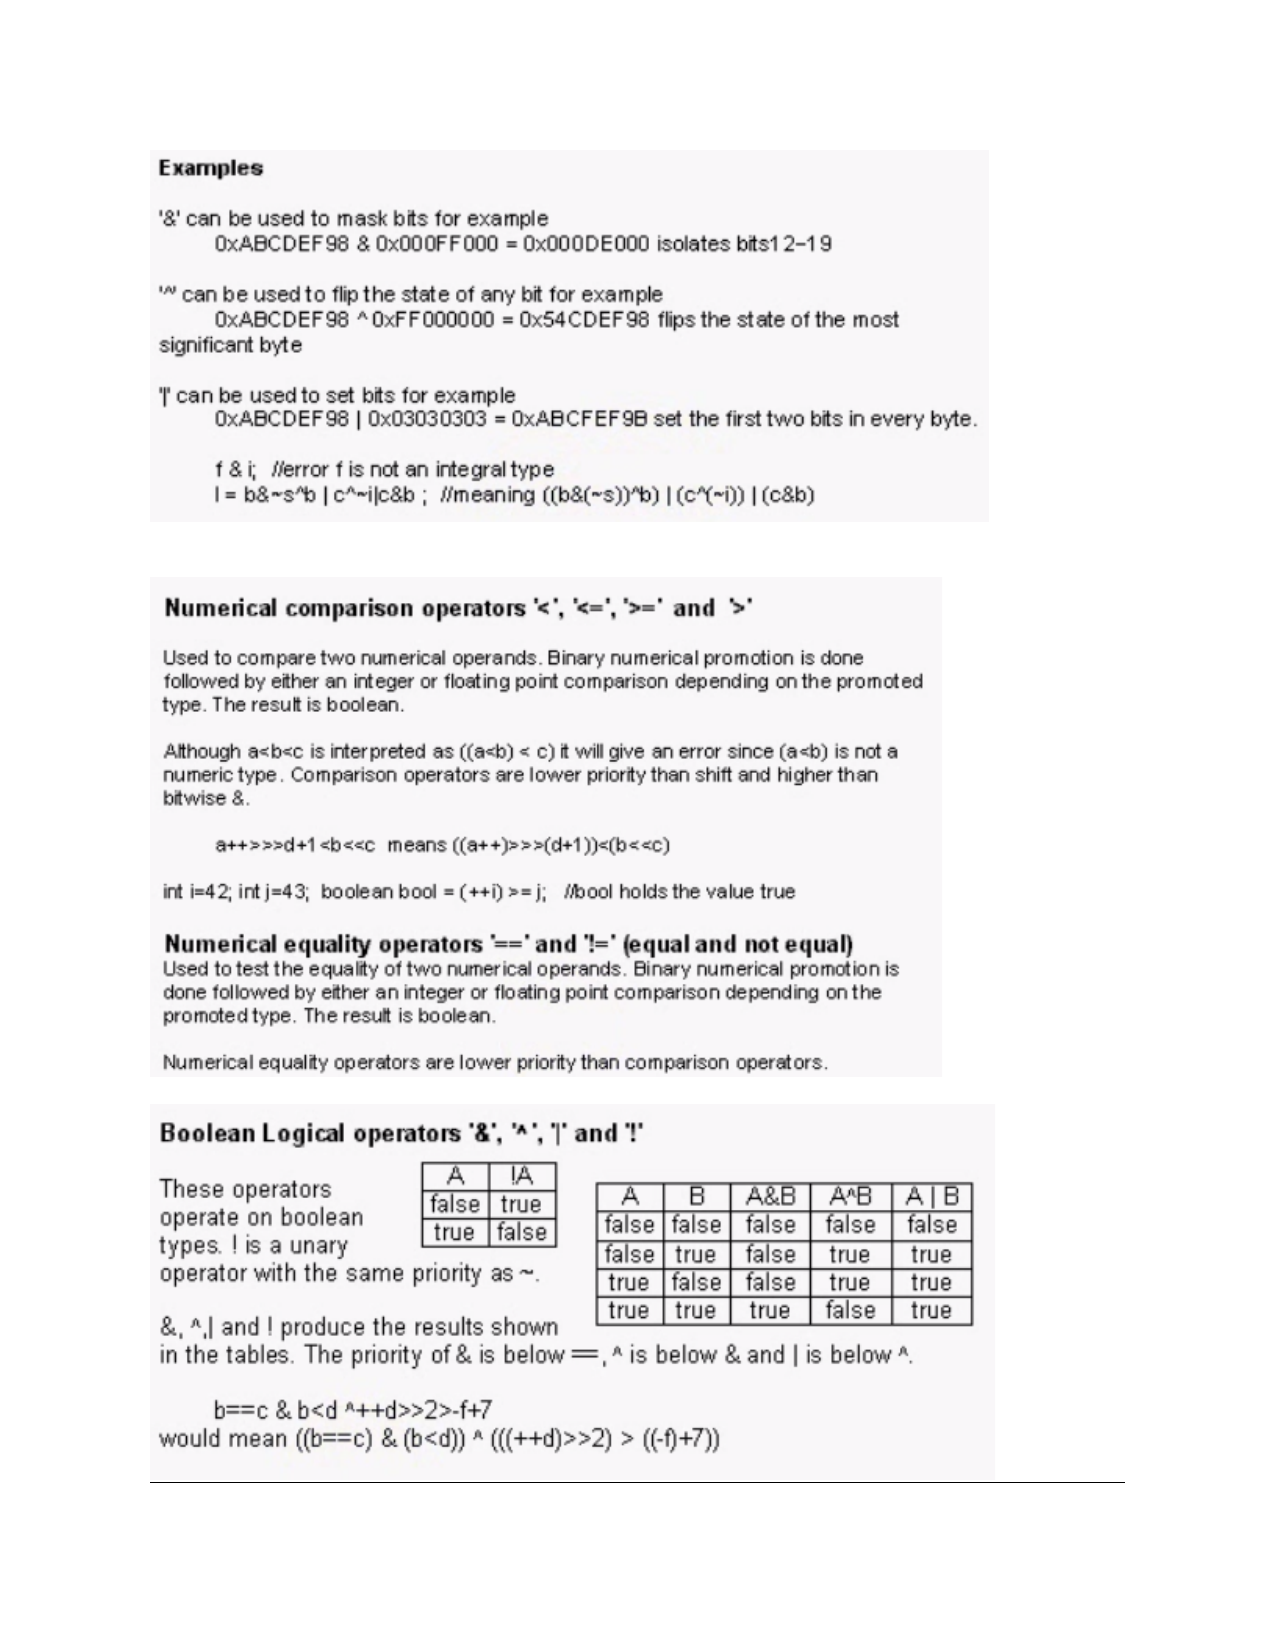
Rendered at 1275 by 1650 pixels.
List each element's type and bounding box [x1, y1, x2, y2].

picture [150, 150, 989, 522]
picture [150, 1104, 996, 1480]
picture [150, 577, 943, 1077]
